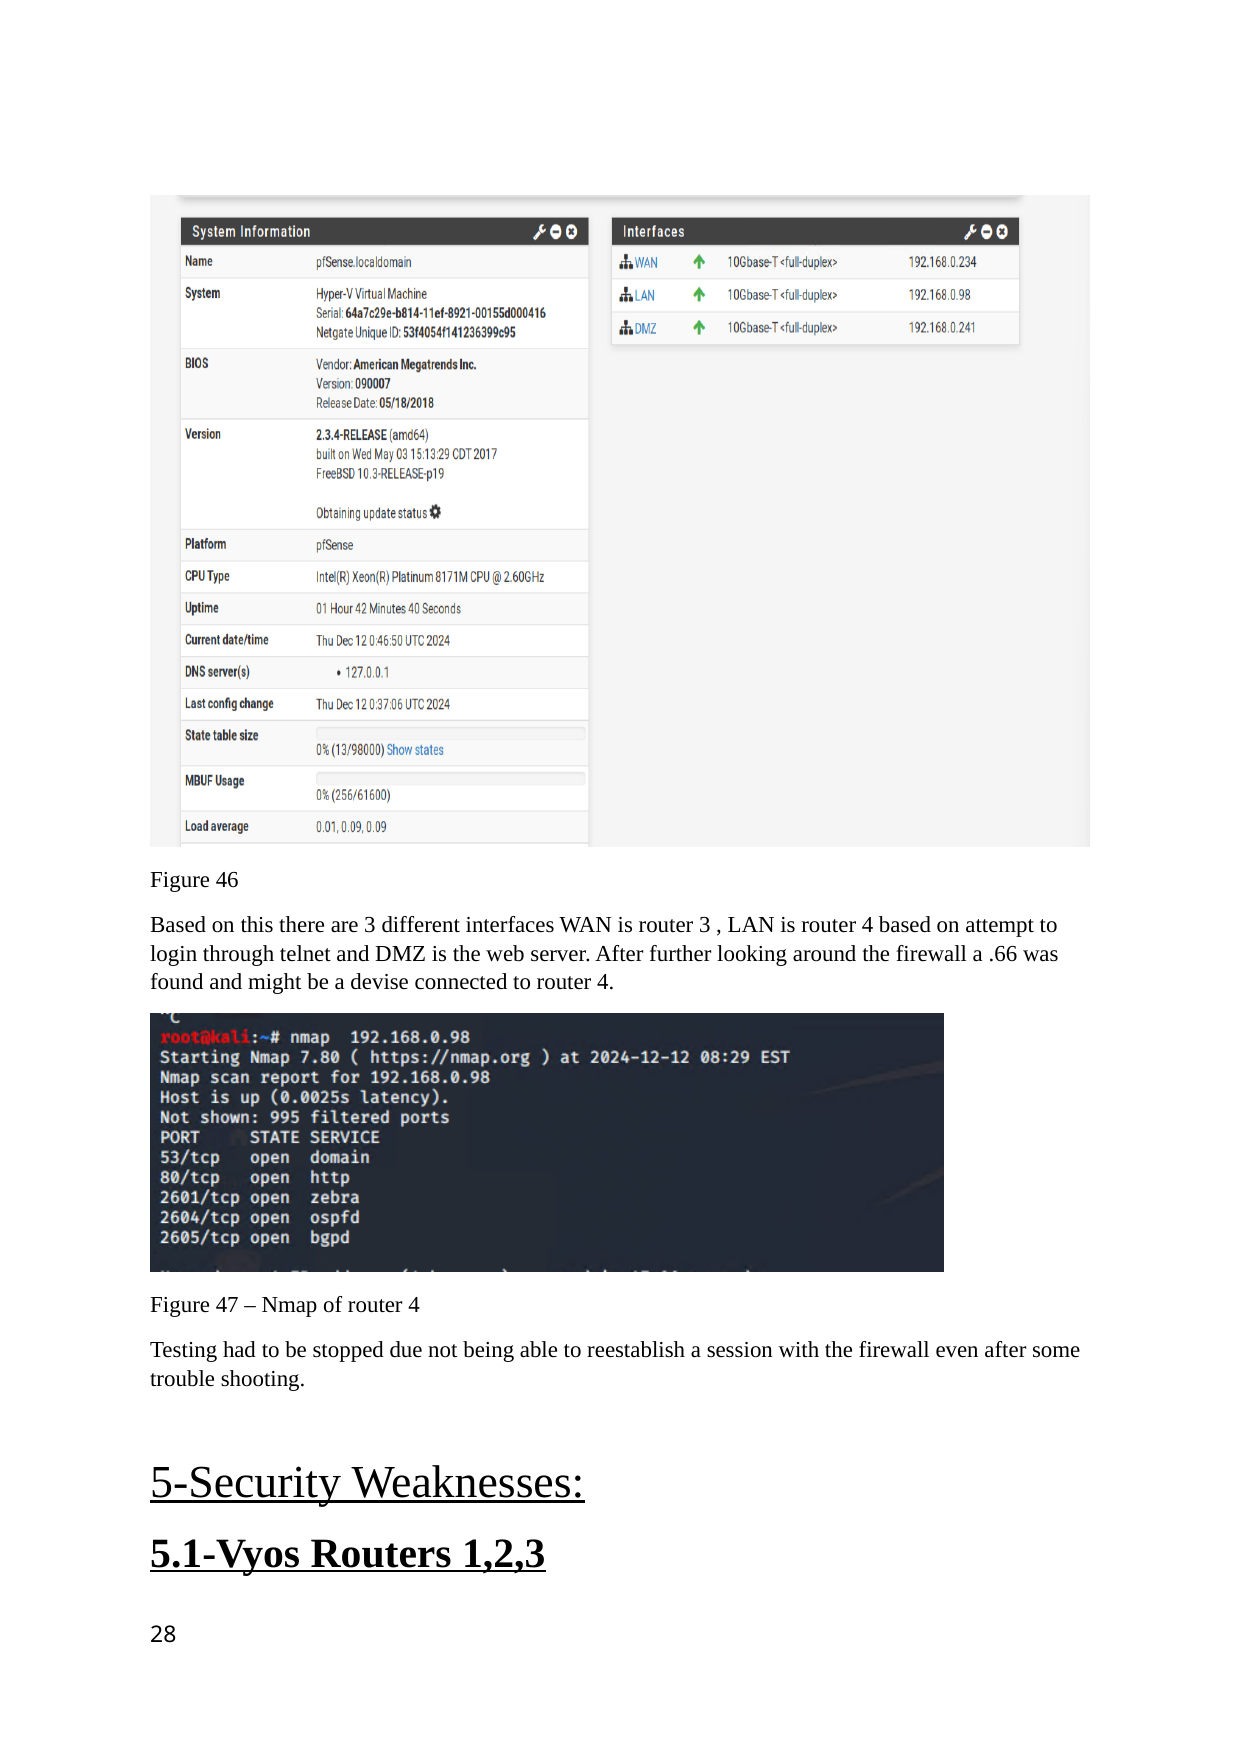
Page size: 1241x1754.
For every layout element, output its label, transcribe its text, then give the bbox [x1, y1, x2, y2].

picture [150, 1013, 944, 1272]
text Figure 47 – Nmap of router 4 [150, 1291, 1090, 1317]
picture [150, 195, 1091, 847]
text 5.1-Vyos Routers 1,2,3 [150, 1528, 1090, 1576]
text Testing had to be stopped due not being able to reestablish a session with the firewall even after some trouble shooting. [150, 1336, 1090, 1391]
text 5-Security Weaknesses: [150, 1455, 1090, 1507]
text Figure 46 [150, 866, 1090, 892]
text Based on this there are 3 different interfaces WAN is router 3 , LAN is router 4 based on attempt to login through telnet and DMZ is the web server. After further looking around the firewall a .66 was found and might be a devise connected to router 4. [150, 911, 1090, 994]
